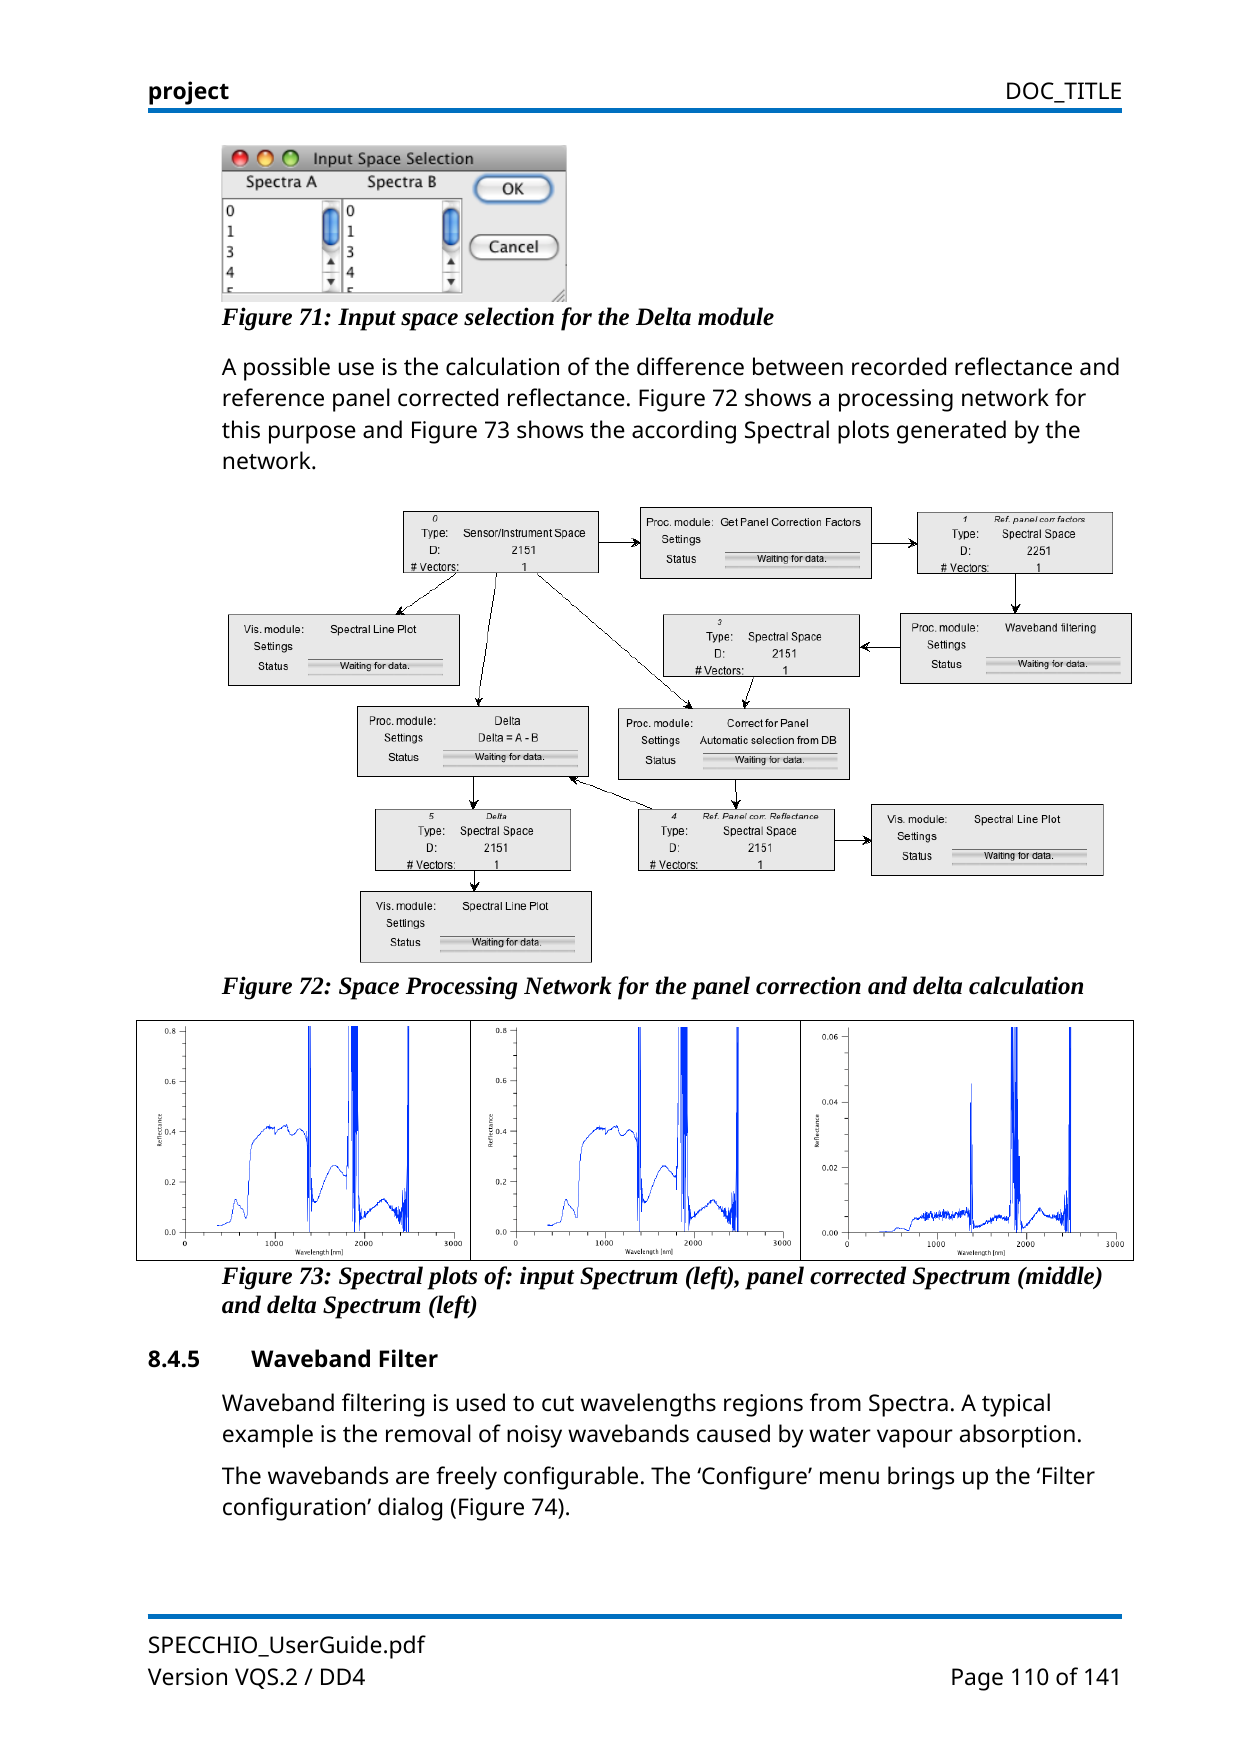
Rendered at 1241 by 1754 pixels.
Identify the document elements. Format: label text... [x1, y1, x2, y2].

subtitle Waveband Filter [148, 1343, 1122, 1375]
table_header [466, 1021, 470, 1260]
text Waveband filtering is used to cut wavelengths regions from Spectra. A typical example is the removal of noisy wavebands caused by water vapour absorption. [222, 1387, 1122, 1450]
text Figure 73: Spectral plots of: input Spectrum (left), panel corrected Spectrum (middle) and delta Spectrum (left) [222, 1261, 1122, 1318]
picture [221, 145, 567, 302]
picture [481, 1021, 796, 1260]
table_header [471, 1021, 481, 1260]
table_header [796, 1021, 800, 1260]
text A possible use is the calculation of the difference between recorded reflectance and reference panel corrected reflectance. Figure 72 shows a processing network for this purpose and Figure 73 shows the according Spectral plots generated by the network. [222, 351, 1122, 476]
text Figure 72: Space Processing Network for the panel correction and delta calculation [222, 971, 1122, 999]
table_header [801, 1021, 811, 1260]
picture [811, 1021, 1129, 1260]
table_header [1129, 1021, 1133, 1260]
table_header [137, 1021, 147, 1260]
picture [147, 1021, 466, 1260]
picture [221, 497, 1137, 971]
text The wavebands are freely configurable. The ‘Configure’ menu brings up the ‘Filter configuration’ dialog (Figure 74). [222, 1460, 1122, 1523]
text Figure 71: Input space selection for the Delta module [222, 302, 1122, 330]
